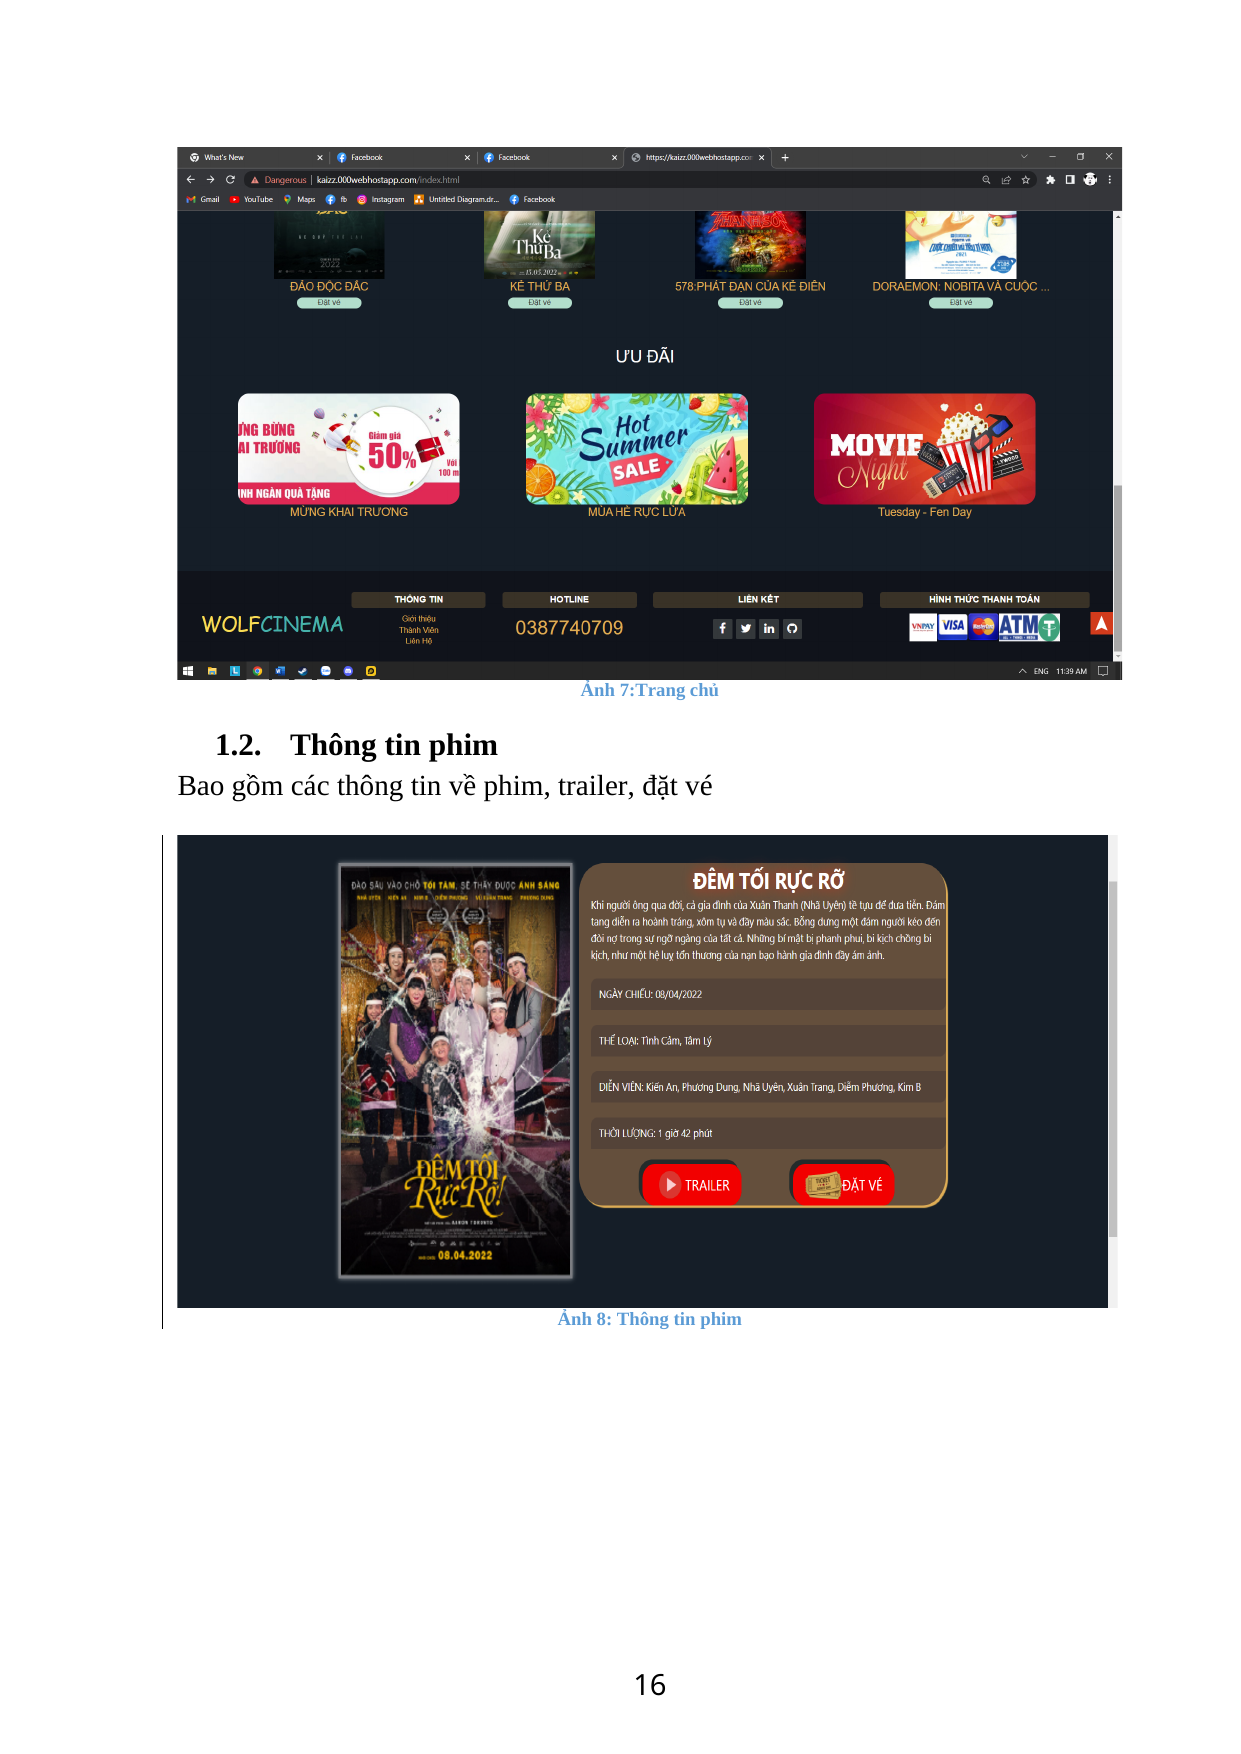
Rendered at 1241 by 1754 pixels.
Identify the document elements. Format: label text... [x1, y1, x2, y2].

text Ảnh 7:Trang chủ [177, 680, 1122, 701]
text Ảnh 8: Thông tin phim [177, 1308, 1122, 1329]
picture [177, 147, 1123, 680]
text Bao gồm các thông tin về phim, trailer, đặt vé [177, 768, 1122, 802]
picture [177, 835, 1118, 1308]
subtitle Thông tin phim [215, 726, 1122, 762]
